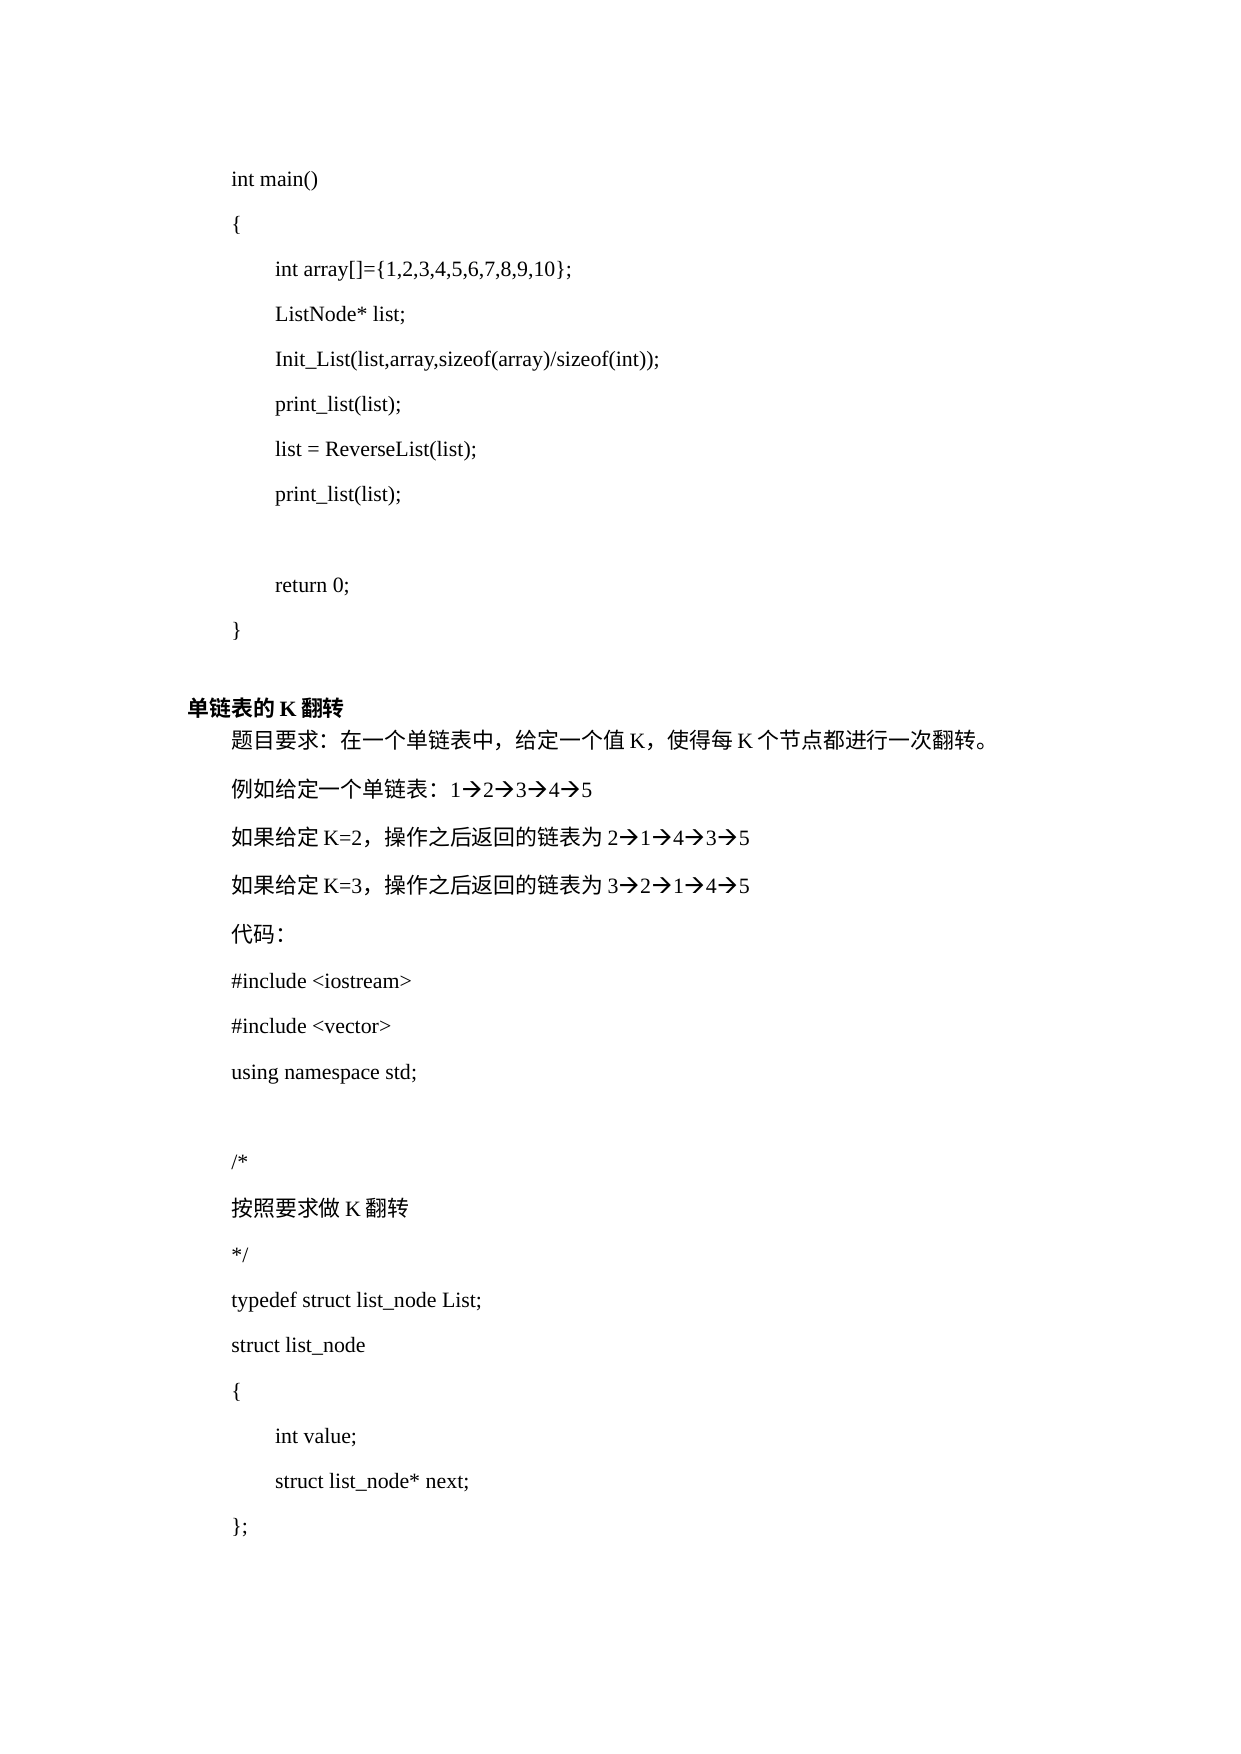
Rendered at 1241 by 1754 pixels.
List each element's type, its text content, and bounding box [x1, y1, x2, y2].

text 按照要求做K翻转 [231, 1190, 1053, 1223]
text struct list_node* next; [231, 1464, 1053, 1497]
text 例如给定一个单链表：12345 [187, 771, 1053, 804]
text 如果给定K=3，操作之后返回的链表为32145 [187, 868, 1053, 901]
text list = ReverseList(list); [231, 433, 1053, 465]
subtitle 单链表的K翻转 [187, 691, 1053, 723]
text 代码： [187, 916, 1053, 949]
text typedef struct list_node List; [231, 1284, 1053, 1316]
text */ [231, 1239, 1053, 1271]
text } [231, 613, 1053, 646]
text { [231, 207, 1053, 239]
text int array[]={1,2,3,4,5,6,7,8,9,10}; [231, 252, 1053, 285]
text }; [231, 1509, 1053, 1542]
text int main() [231, 162, 1053, 194]
text int value; [231, 1419, 1053, 1452]
text struct list_node [231, 1329, 1053, 1361]
text print_list(list); [231, 478, 1053, 510]
text #include <vector> [231, 1010, 1053, 1042]
text Init_List(list,array,sizeof(array)/sizeof(int)); [231, 342, 1053, 375]
text ListNode* list; [231, 297, 1053, 330]
text 如果给定K=2，操作之后返回的链表为21435 [187, 820, 1053, 852]
text print_list(list); [231, 387, 1053, 420]
text { [231, 1374, 1053, 1406]
text /* [231, 1145, 1053, 1178]
text 题目要求：在一个单链表中，给定一个值K，使得每K个节点都进行一次翻转。 [187, 723, 1053, 756]
text using namespace std; [231, 1055, 1053, 1087]
text #include <iostream> [231, 965, 1053, 997]
text return 0; [231, 568, 1053, 600]
